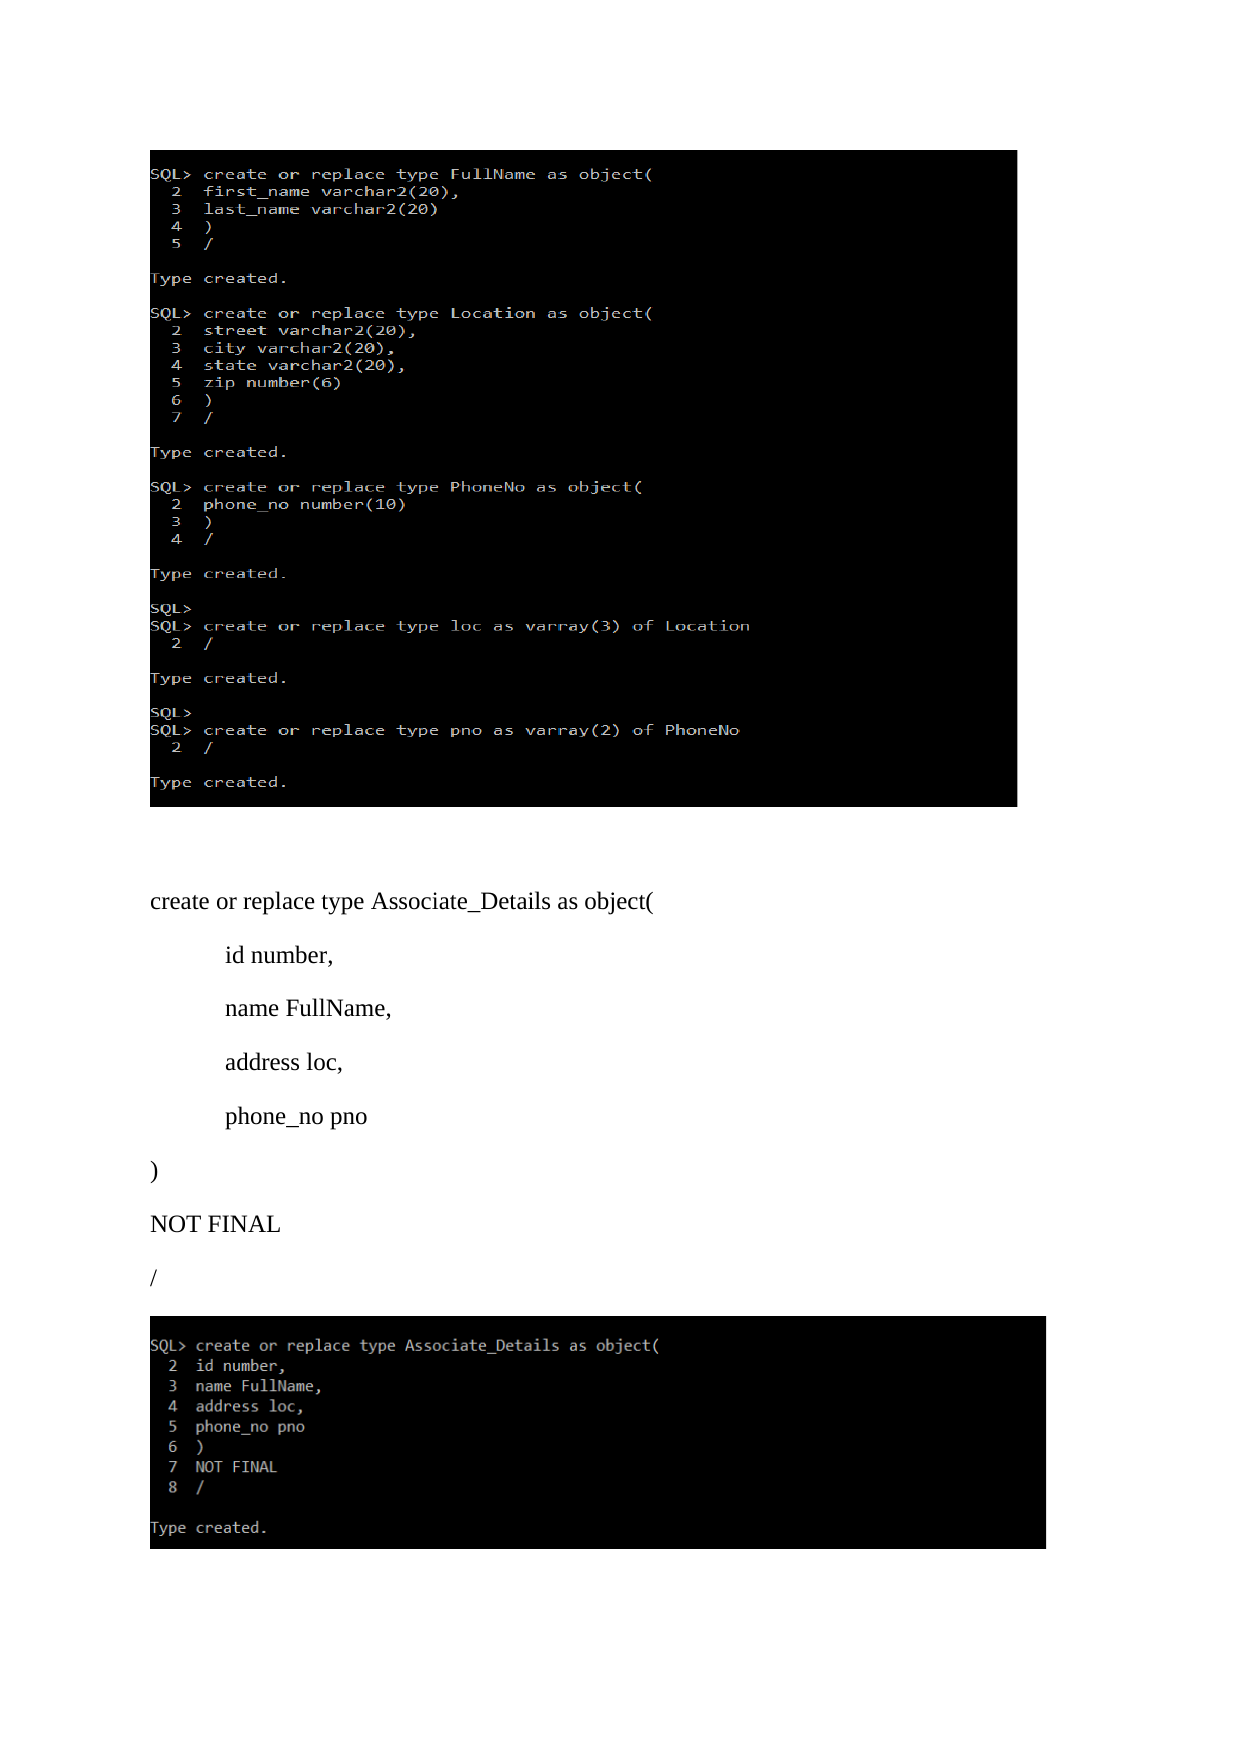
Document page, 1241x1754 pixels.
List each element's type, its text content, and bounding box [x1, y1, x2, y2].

text ) [150, 1155, 1090, 1184]
text / [150, 1263, 1090, 1292]
text phone_no pno [150, 1101, 1090, 1130]
text create or replace type Associate_Details as object( [150, 886, 1090, 914]
text address loc, [150, 1047, 1090, 1076]
text NOT FINAL [150, 1209, 1090, 1238]
picture [150, 150, 1018, 807]
picture [150, 1316, 1047, 1549]
text id number, [150, 940, 1090, 968]
text name FullName, [150, 993, 1090, 1022]
